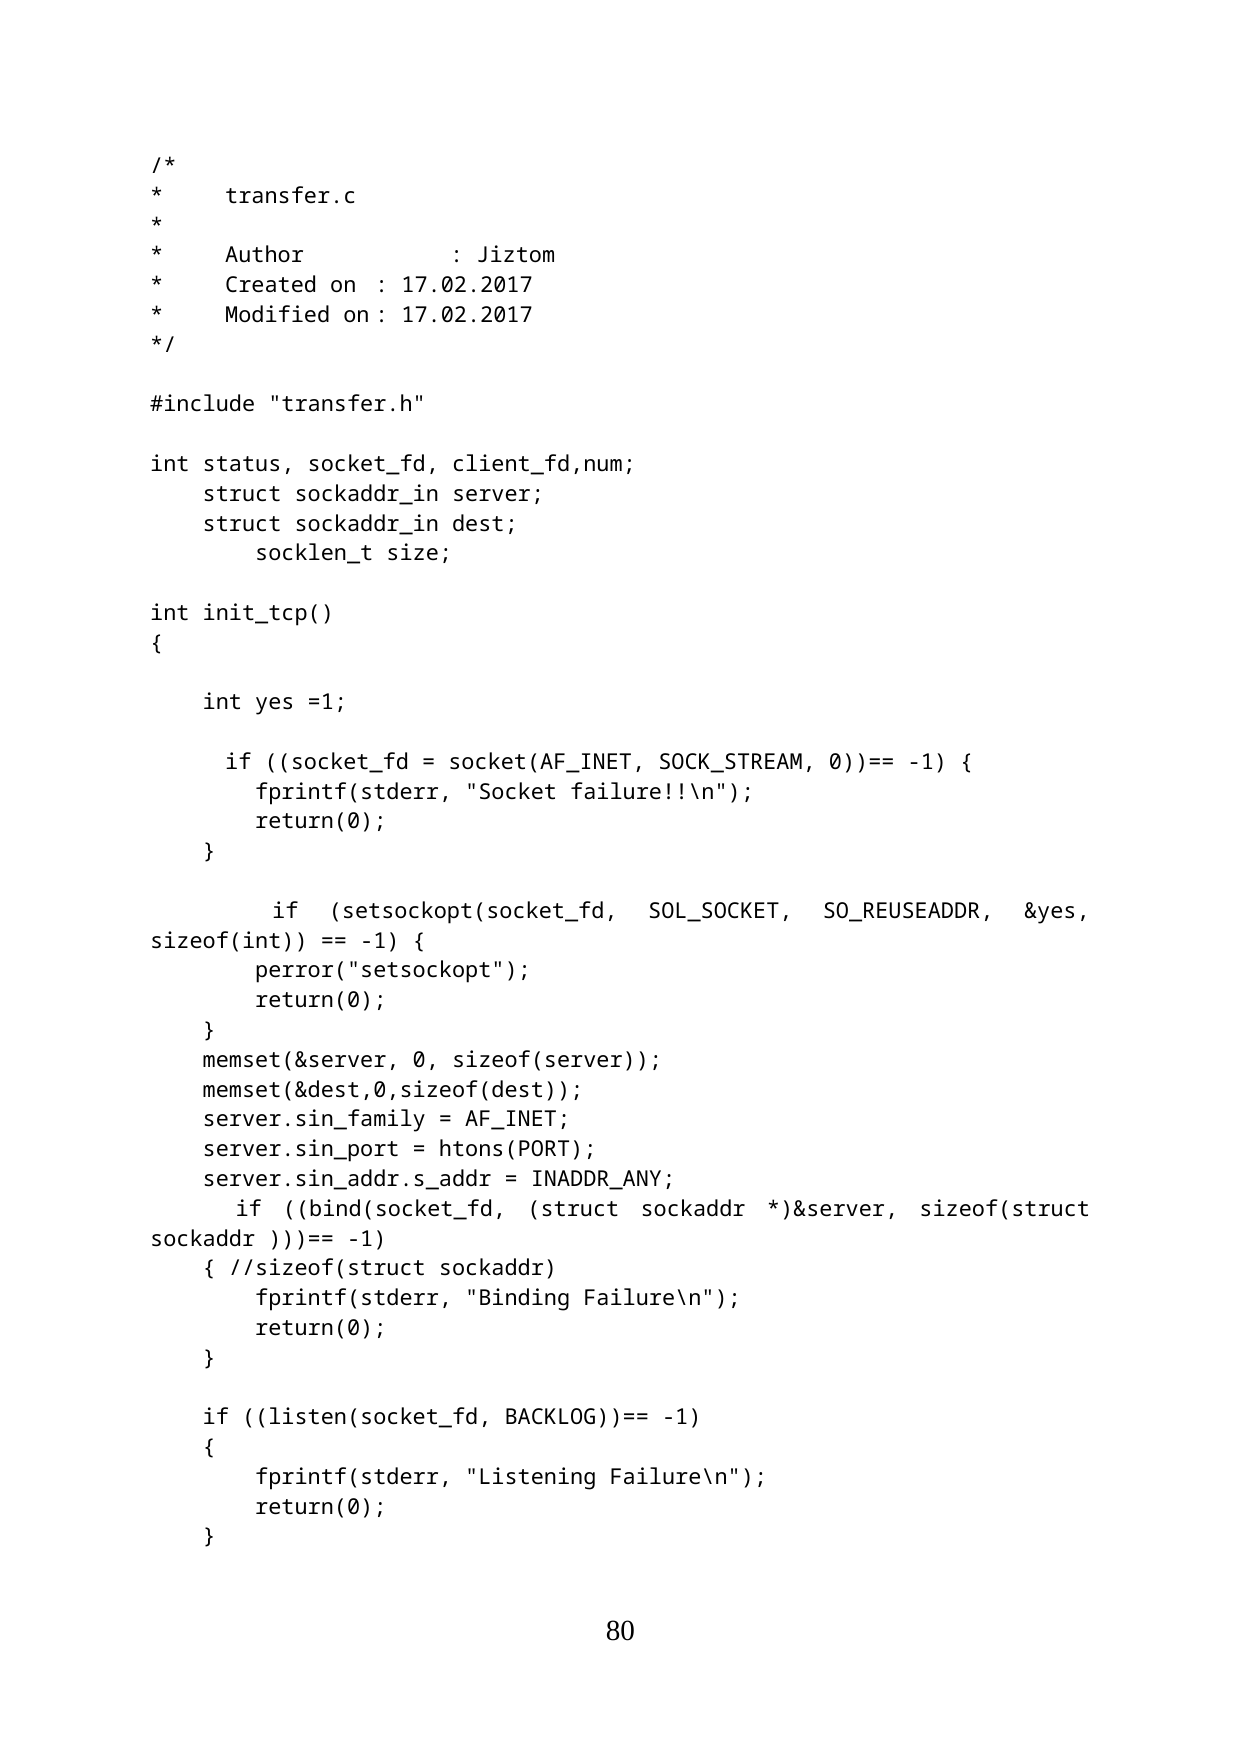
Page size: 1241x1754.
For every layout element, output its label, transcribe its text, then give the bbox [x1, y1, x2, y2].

text struct sockaddr_in dest; [150, 507, 1090, 537]
text server.sin_family = AF_INET; [150, 1103, 1090, 1133]
text { [150, 627, 1090, 656]
text * Author : Jiztom [150, 239, 1090, 269]
text } [150, 835, 1090, 865]
text server.sin_port = htons(PORT); [150, 1133, 1090, 1163]
text int init_tcp() [150, 597, 1090, 627]
text int yes =1; [150, 686, 1090, 716]
text if ((listen(socket_fd, BACKLOG))== -1) [150, 1401, 1090, 1431]
text if (setsockopt(socket_fd, SOL_SOCKET, SO_REUSEADDR, &yes, sizeof(int)) == -1) { [150, 895, 1090, 954]
text server.sin_addr.s_addr = INADDR_ANY; [150, 1163, 1090, 1193]
text if ((bind(socket_fd, (struct sockaddr *)&server, sizeof(struct sockaddr )))== -1) [150, 1193, 1090, 1252]
text * [150, 209, 1090, 239]
text int status, socket_fd, client_fd,num; [150, 448, 1090, 478]
text return(0); [150, 1491, 1090, 1520]
text return(0); [150, 984, 1090, 1014]
text fprintf(stderr, "Listening Failure\n"); [150, 1461, 1090, 1491]
text #include "transfer.h" [150, 388, 1090, 418]
text */ [150, 329, 1090, 358]
text } [150, 1342, 1090, 1371]
text return(0); [150, 1312, 1090, 1342]
text { //sizeof(struct sockaddr) [150, 1252, 1090, 1282]
text /* [150, 150, 1090, 180]
text * Modified on : 17.02.2017 [150, 299, 1090, 329]
text if ((socket_fd = socket(AF_INET, SOCK_STREAM, 0))== -1) { [150, 746, 1090, 776]
text { [150, 1431, 1090, 1461]
text return(0); [150, 805, 1090, 835]
text memset(&dest,0,sizeof(dest)); [150, 1073, 1090, 1103]
text * Created on : 17.02.2017 [150, 269, 1090, 299]
text } [150, 1014, 1090, 1044]
text } [150, 1520, 1090, 1550]
text socklen_t size; [150, 537, 1090, 567]
text perror("setsockopt"); [150, 954, 1090, 984]
text memset(&server, 0, sizeof(server)); [150, 1044, 1090, 1073]
text fprintf(stderr, "Socket failure!!\n"); [150, 776, 1090, 805]
text struct sockaddr_in server; [150, 478, 1090, 507]
text * transfer.c [150, 180, 1090, 209]
text fprintf(stderr, "Binding Failure\n"); [150, 1282, 1090, 1312]
